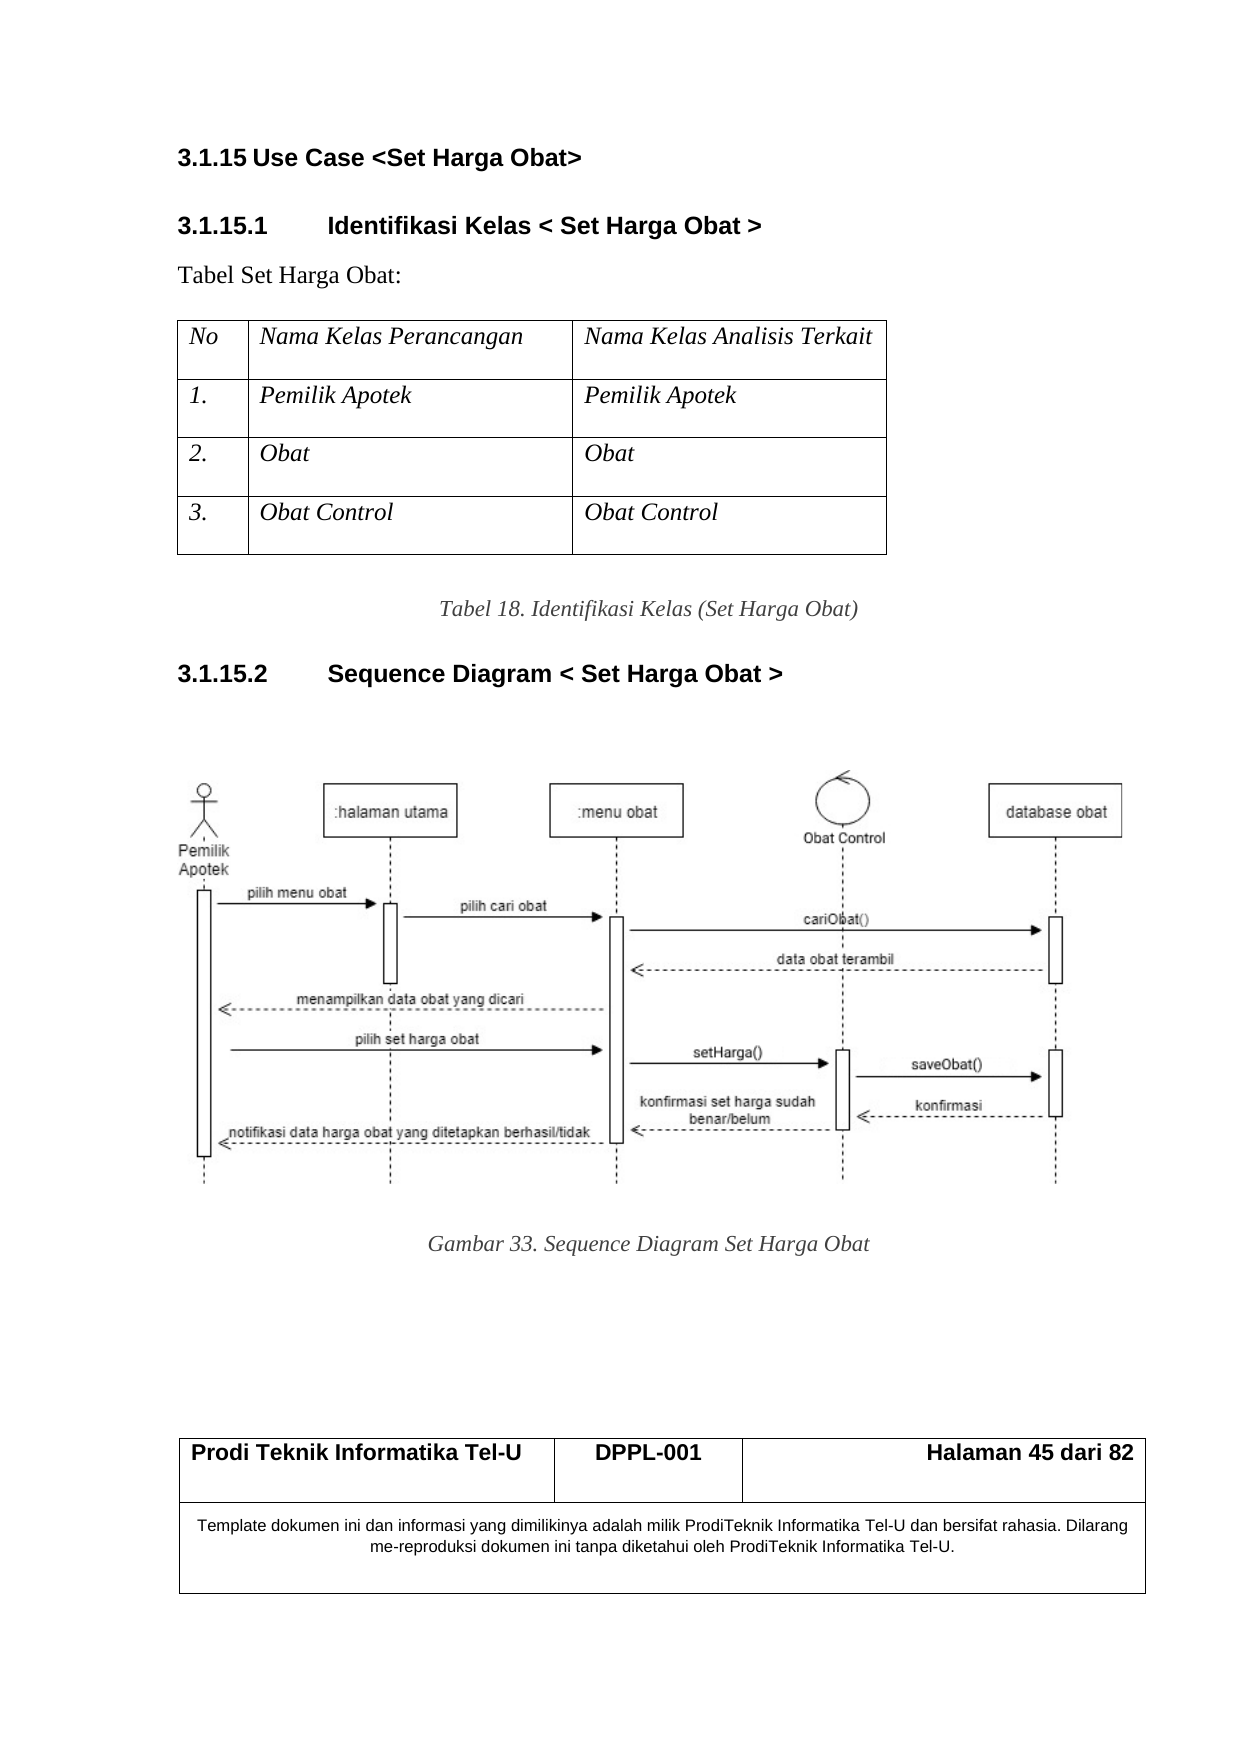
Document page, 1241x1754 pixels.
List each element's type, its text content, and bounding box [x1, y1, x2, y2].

subtitle Identifikasi Kelas < Set Harga Obat > [177, 211, 1122, 240]
table_cell Obat Control [249, 497, 572, 554]
table_header Nama Kelas Perancangan [249, 321, 572, 379]
text Gambar 33. Sequence Diagram Set Harga Obat [177, 1202, 1122, 1257]
table_cell Obat [249, 438, 572, 496]
table_cell Pemilik Apotek [573, 380, 886, 437]
table_cell Obat Control [573, 497, 886, 554]
table_header Nama Kelas Analisis Terkait [573, 321, 886, 379]
picture [177, 770, 1123, 1184]
subtitle Use Case <Set Harga Obat> [177, 143, 1122, 172]
table_header No [178, 321, 248, 379]
text Tabel 18. Identifikasi Kelas (Set Harga Obat) [177, 555, 1122, 621]
table_cell 2. [178, 438, 248, 496]
subtitle Sequence Diagram < Set Harga Obat > [177, 659, 1122, 719]
table_cell Obat [573, 438, 886, 496]
table_cell 1. [178, 380, 248, 437]
table_cell Pemilik Apotek [249, 380, 572, 437]
text Tabel Set Harga Obat: [177, 261, 1122, 289]
table_cell 3. [178, 497, 248, 554]
